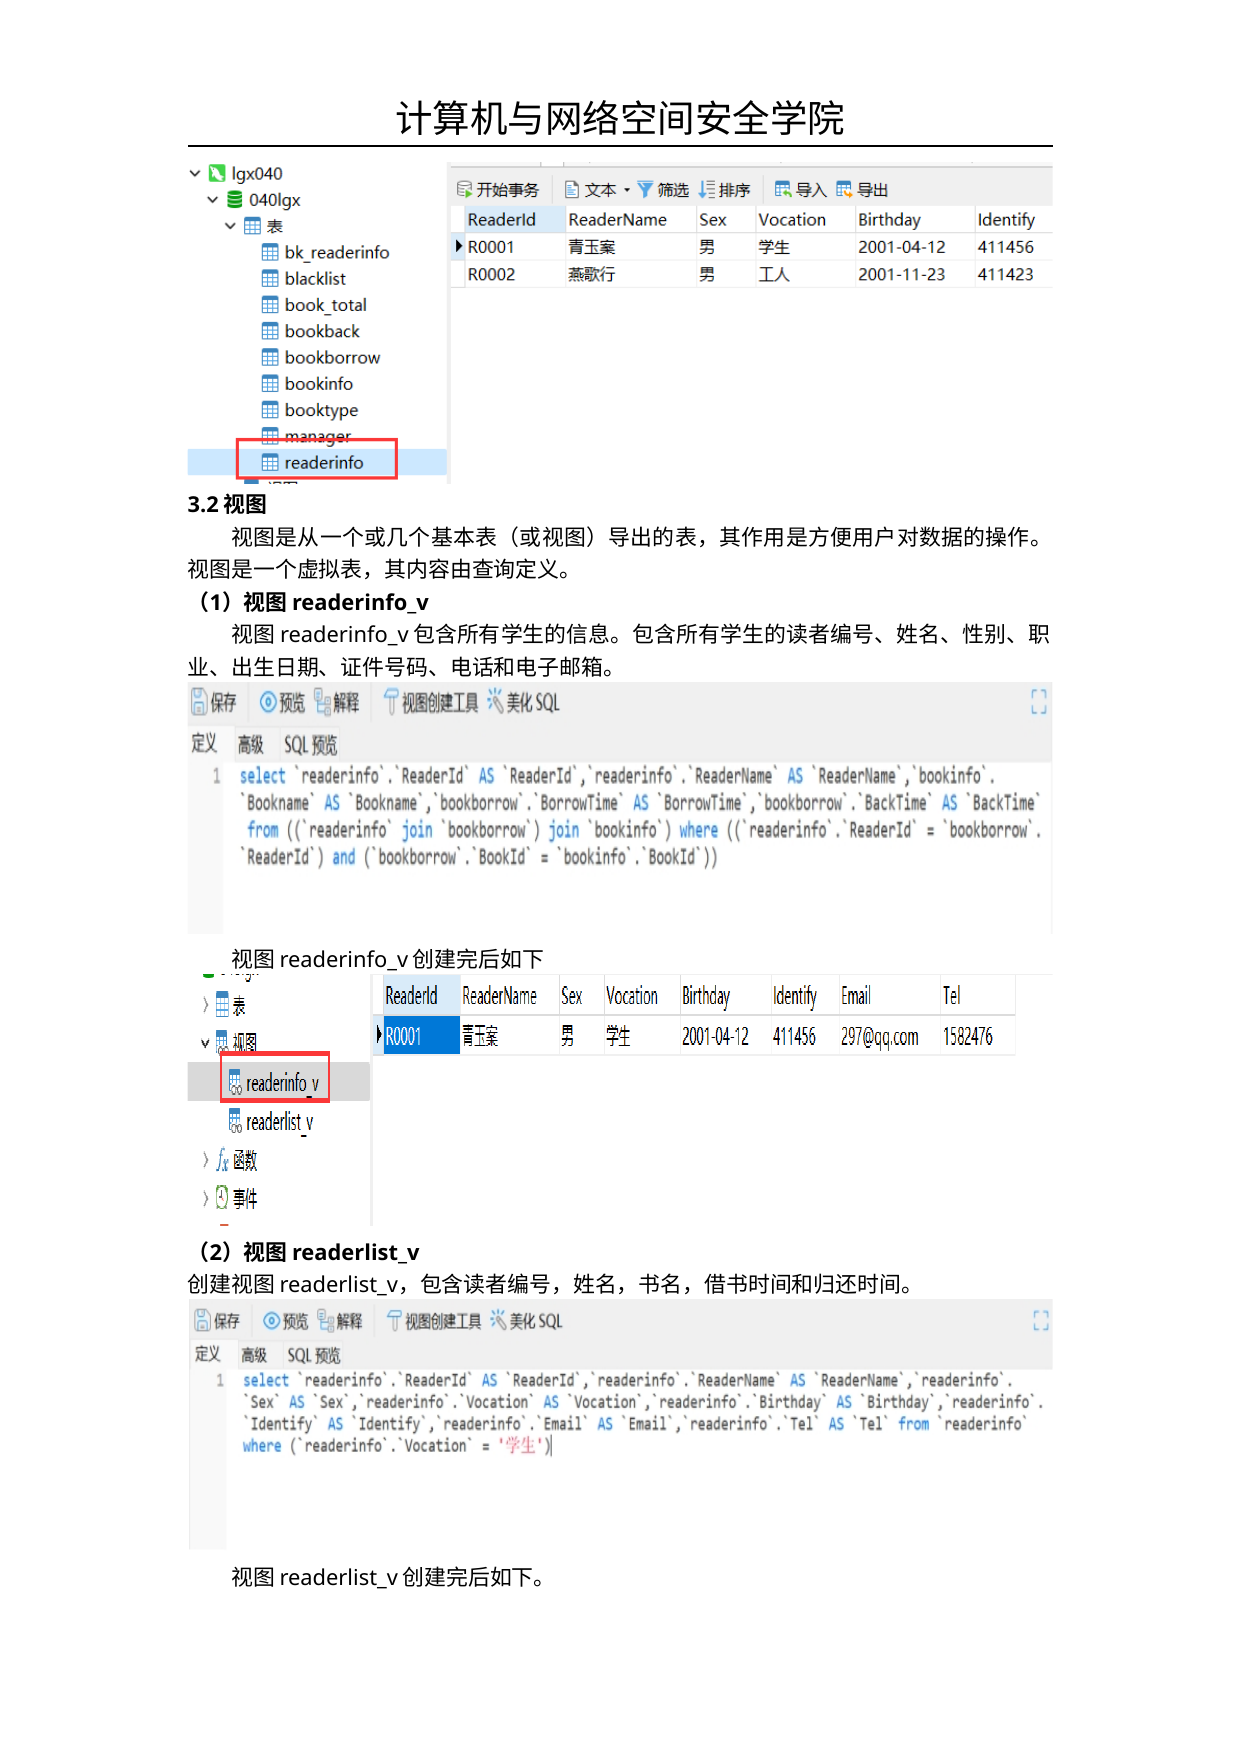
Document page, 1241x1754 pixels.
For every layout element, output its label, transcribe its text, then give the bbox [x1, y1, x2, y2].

text 视图readerlist_v创建完后如下。 [187, 1559, 1053, 1592]
text 创建视图readerlist_v，包含读者编号，姓名，书名，借书时间和归还时间。 [187, 1267, 1053, 1299]
text （2）视图readerlist_v [187, 1234, 1053, 1267]
text 视图readerinfo_v创建完后如下 [187, 942, 1053, 974]
picture [187, 682, 1053, 934]
text （1）视图readerinfo_v [187, 584, 1053, 617]
picture [187, 1299, 1053, 1551]
text 视图是从一个或几个基本表（或视图）导出的表，其作用是方便用户对数据的操作。视图是一个虚拟表，其内容由查询定义。 [187, 519, 1053, 584]
picture [187, 162, 1053, 484]
text 视图readerinfo_v包含所有学生的信息。包含所有学生的读者编号、姓名、性别、职业、出生日期、证件号码、电话和电子邮箱。 [187, 617, 1053, 682]
picture [187, 974, 1053, 1226]
text 3.2视图 [187, 487, 1053, 519]
